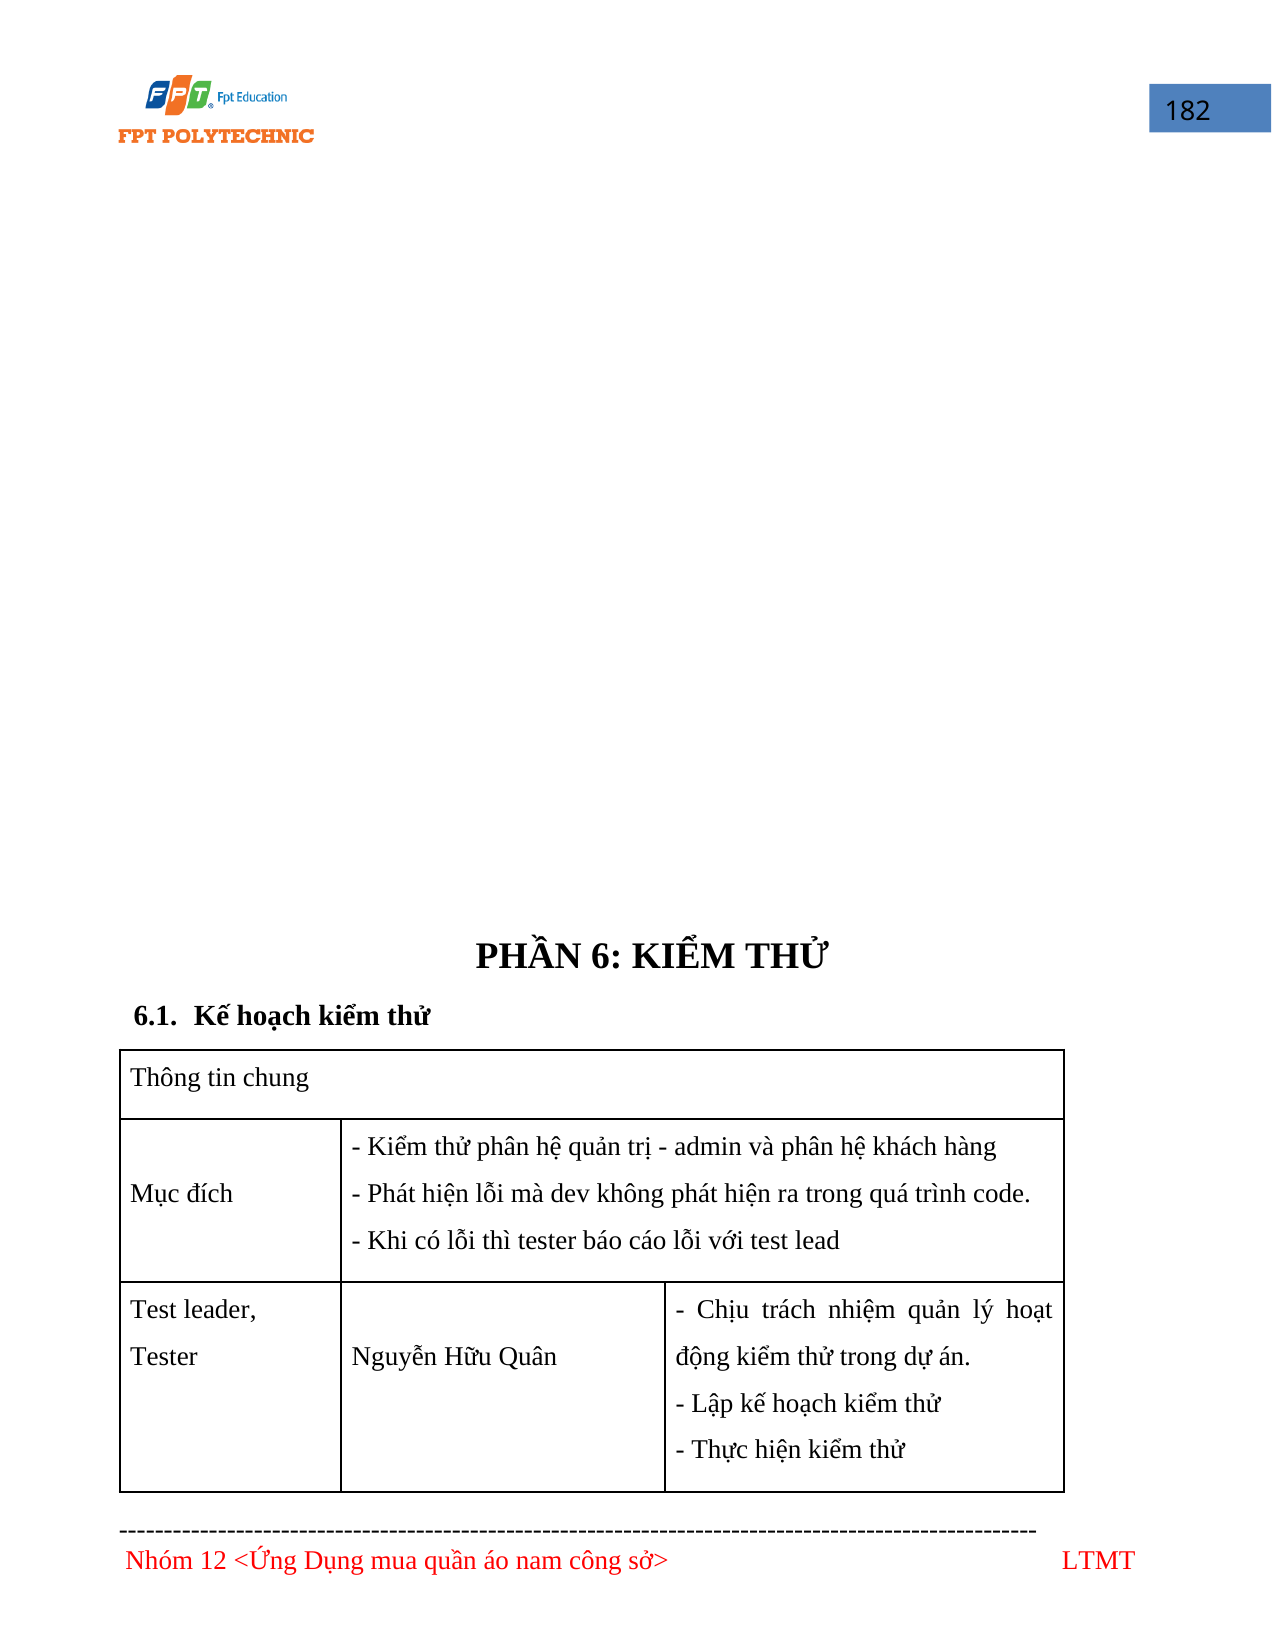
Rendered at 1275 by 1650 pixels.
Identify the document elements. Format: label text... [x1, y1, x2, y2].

table_cell Test leader, Tester [121, 1283, 340, 1491]
subtitle PHẦN 6: KIỂM THỬ [118, 933, 1186, 977]
subtitle Kế hoạch kiểm thử [133, 998, 1156, 1032]
table_cell Nguyễn Hữu Quân [342, 1283, 664, 1491]
table_cell Mục đích [121, 1120, 340, 1281]
table_header Thông tin chung [121, 1051, 1063, 1118]
table_cell - Kiểm thử phân hệ quản trị - admin và phân hệ khách hàng - Phát hiện lỗi mà dev không phát hiện ra trong quá trình code. - Khi có lỗi thì tester báo cáo lỗi với test lead [342, 1120, 1063, 1281]
picture [118, 75, 316, 143]
table_cell - Chịu trách nhiệm quản lý hoạt động kiểm thử trong dự án. - Lập kế hoạch kiểm thử - Thực hiện kiểm thử - Lập báo cáo kiểm thử [666, 1283, 1063, 1491]
